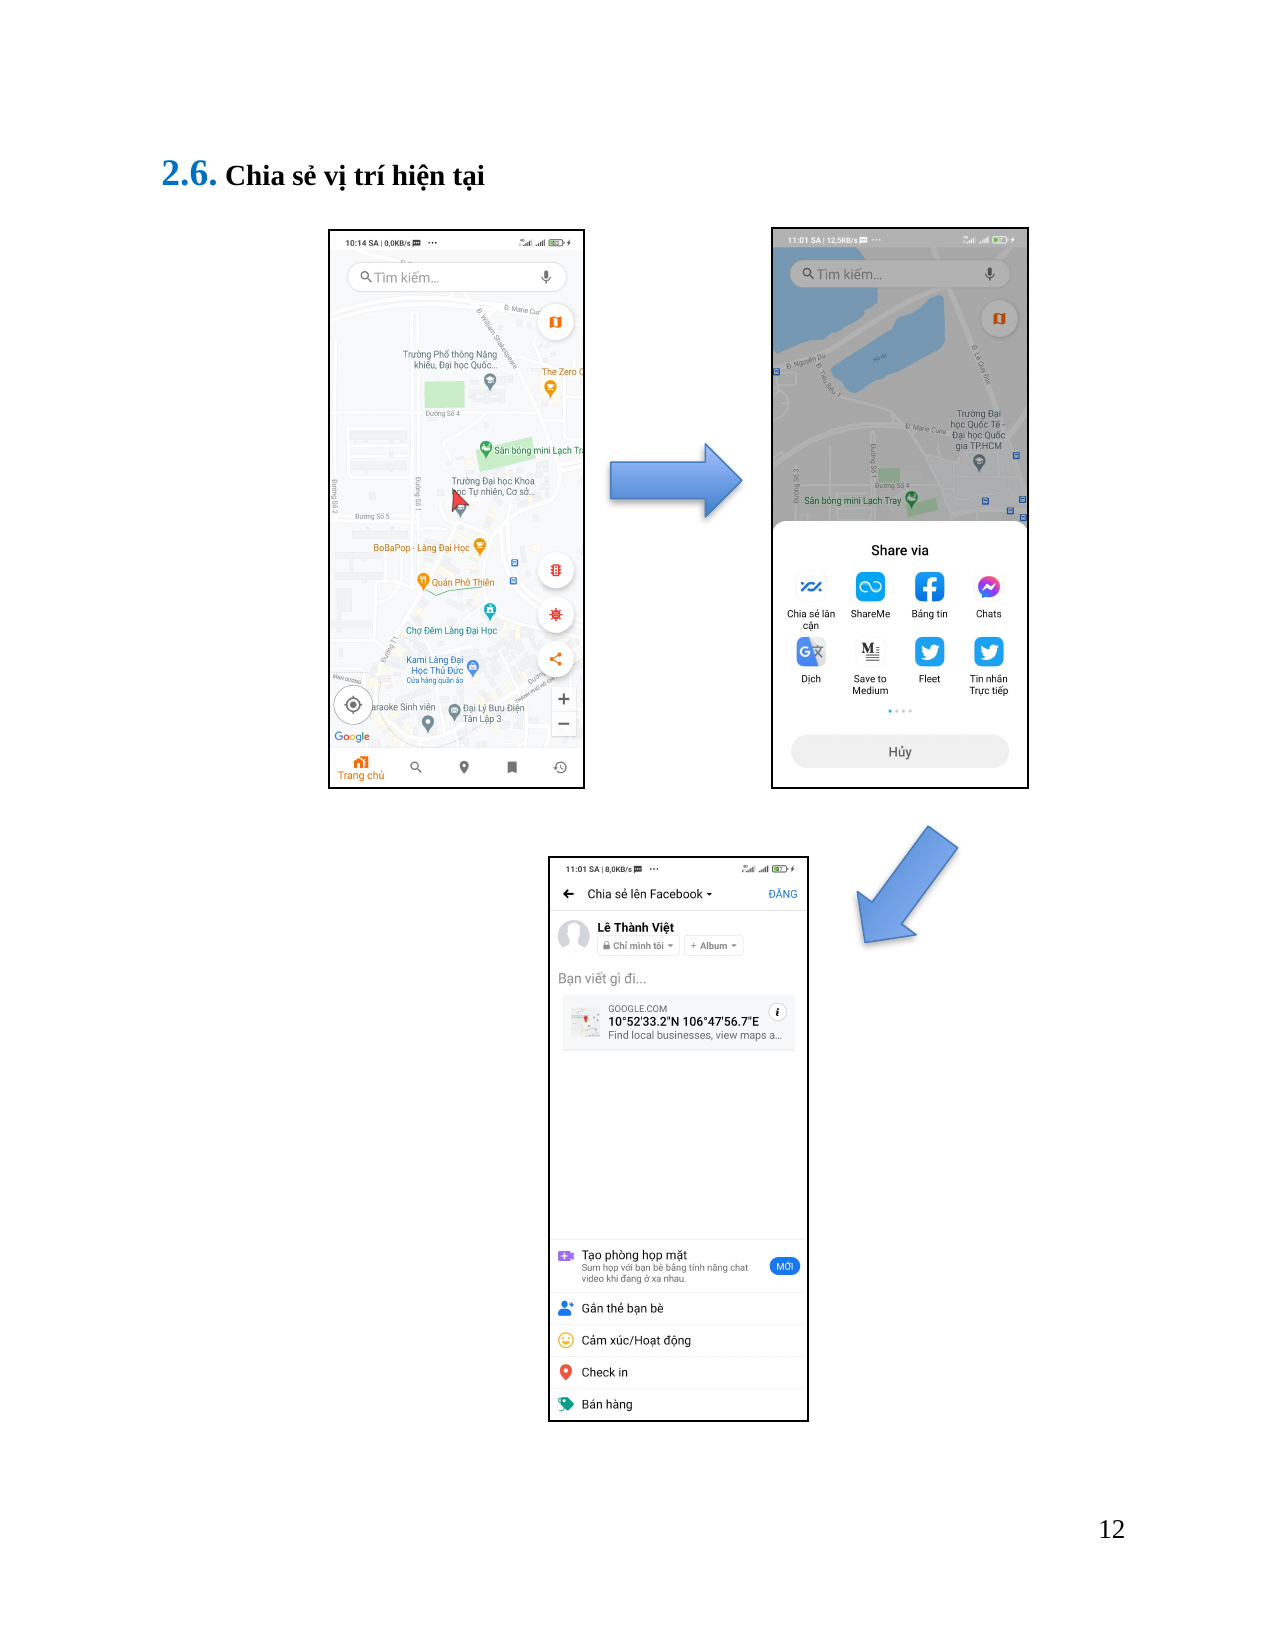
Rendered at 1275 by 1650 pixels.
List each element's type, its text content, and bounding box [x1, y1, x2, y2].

picture [550, 858, 807, 1420]
picture [773, 229, 1027, 787]
list Chia sẻ vị trí hiện tại [161, 150, 1125, 193]
picture [330, 231, 583, 787]
